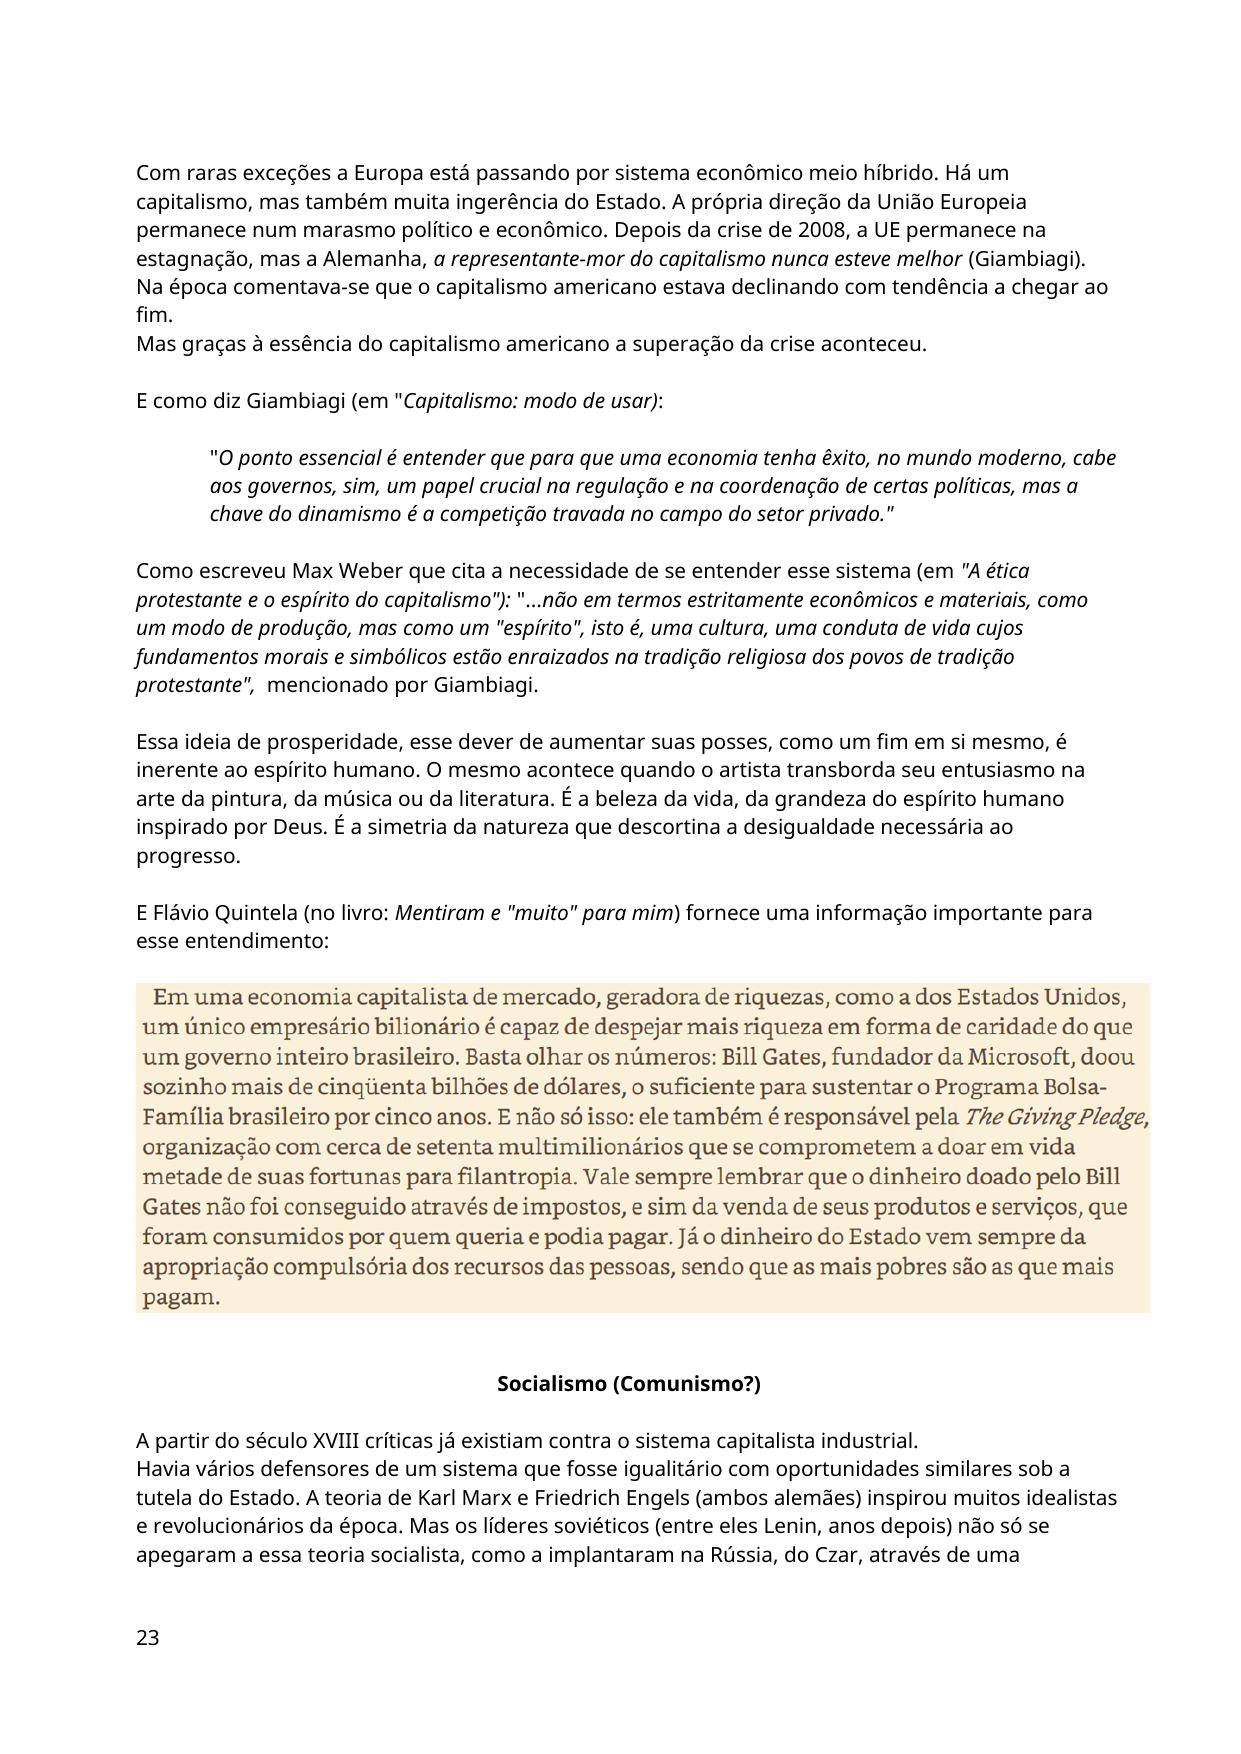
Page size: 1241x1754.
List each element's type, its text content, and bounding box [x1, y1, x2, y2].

text Mas graças à essência do capitalismo americano a superação da crise aconteceu. [136, 329, 1122, 357]
text Com raras exceções a Europa está passando por sistema econômico meio híbrido. Há um capitalismo, mas também muita ingerência do Estado. A própria direção da União Europeia permanece num marasmo político e econômico. Depois da crise de 2008, a UE permanece na estagnação, mas a Alemanha, a representante-mor do capitalismo nunca esteve melhor (Giambiagi). [136, 158, 1122, 272]
text Como escreveu Max Weber que cita a necessidade de se entender esse sistema (em "A ética protestante e o espírito do capitalismo"): "...não em termos estritamente econômicos e materiais, como um modo de produção, mas como um "espírito", isto é, uma cultura, uma conduta de vida cujos fundamentos morais e simbólicos estão enraizados na tradição religiosa dos povos de tradição protestante", mencionado por Giambiagi. [136, 556, 1122, 699]
text Na época comentava-se que o capitalismo americano estava declinando com tendência a chegar ao fim. [136, 272, 1122, 329]
text Essa ideia de prosperidade, esse dever de aumentar suas posses, como um fim em si mesmo, é inerente ao espírito humano. O mesmo acontece quando o artista transborda seu entusiasmo na arte da pintura, da música ou da literatura. É a beleza da vida, da grandeza do espírito humano inspirado por Deus. É a simetria da natureza que descortina a desigualdade necessária ao progresso. [136, 727, 1122, 869]
text "O ponto essencial é entender que para que uma economia tenha êxito, no mundo moderno, cabe aos governos, sim, um papel crucial na regulação e na coordenação de certas políticas, mas a chave do dinamismo é a competição travada no campo do setor privado." [209, 443, 1122, 528]
text A partir do século XVIII críticas já existiam contra o sistema capitalista industrial. [136, 1426, 1122, 1454]
text Socialismo (Comunismo?) [136, 1369, 1122, 1397]
picture [135, 983, 1150, 1313]
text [136, 1454, 1122, 1568]
text E Flávio Quintela (no livro: Mentiram e "muito" para mim) fornece uma informação importante para esse entendimento: [136, 898, 1122, 954]
text E como diz Giambiagi (em "Capitalismo: modo de usar): [136, 386, 1122, 414]
